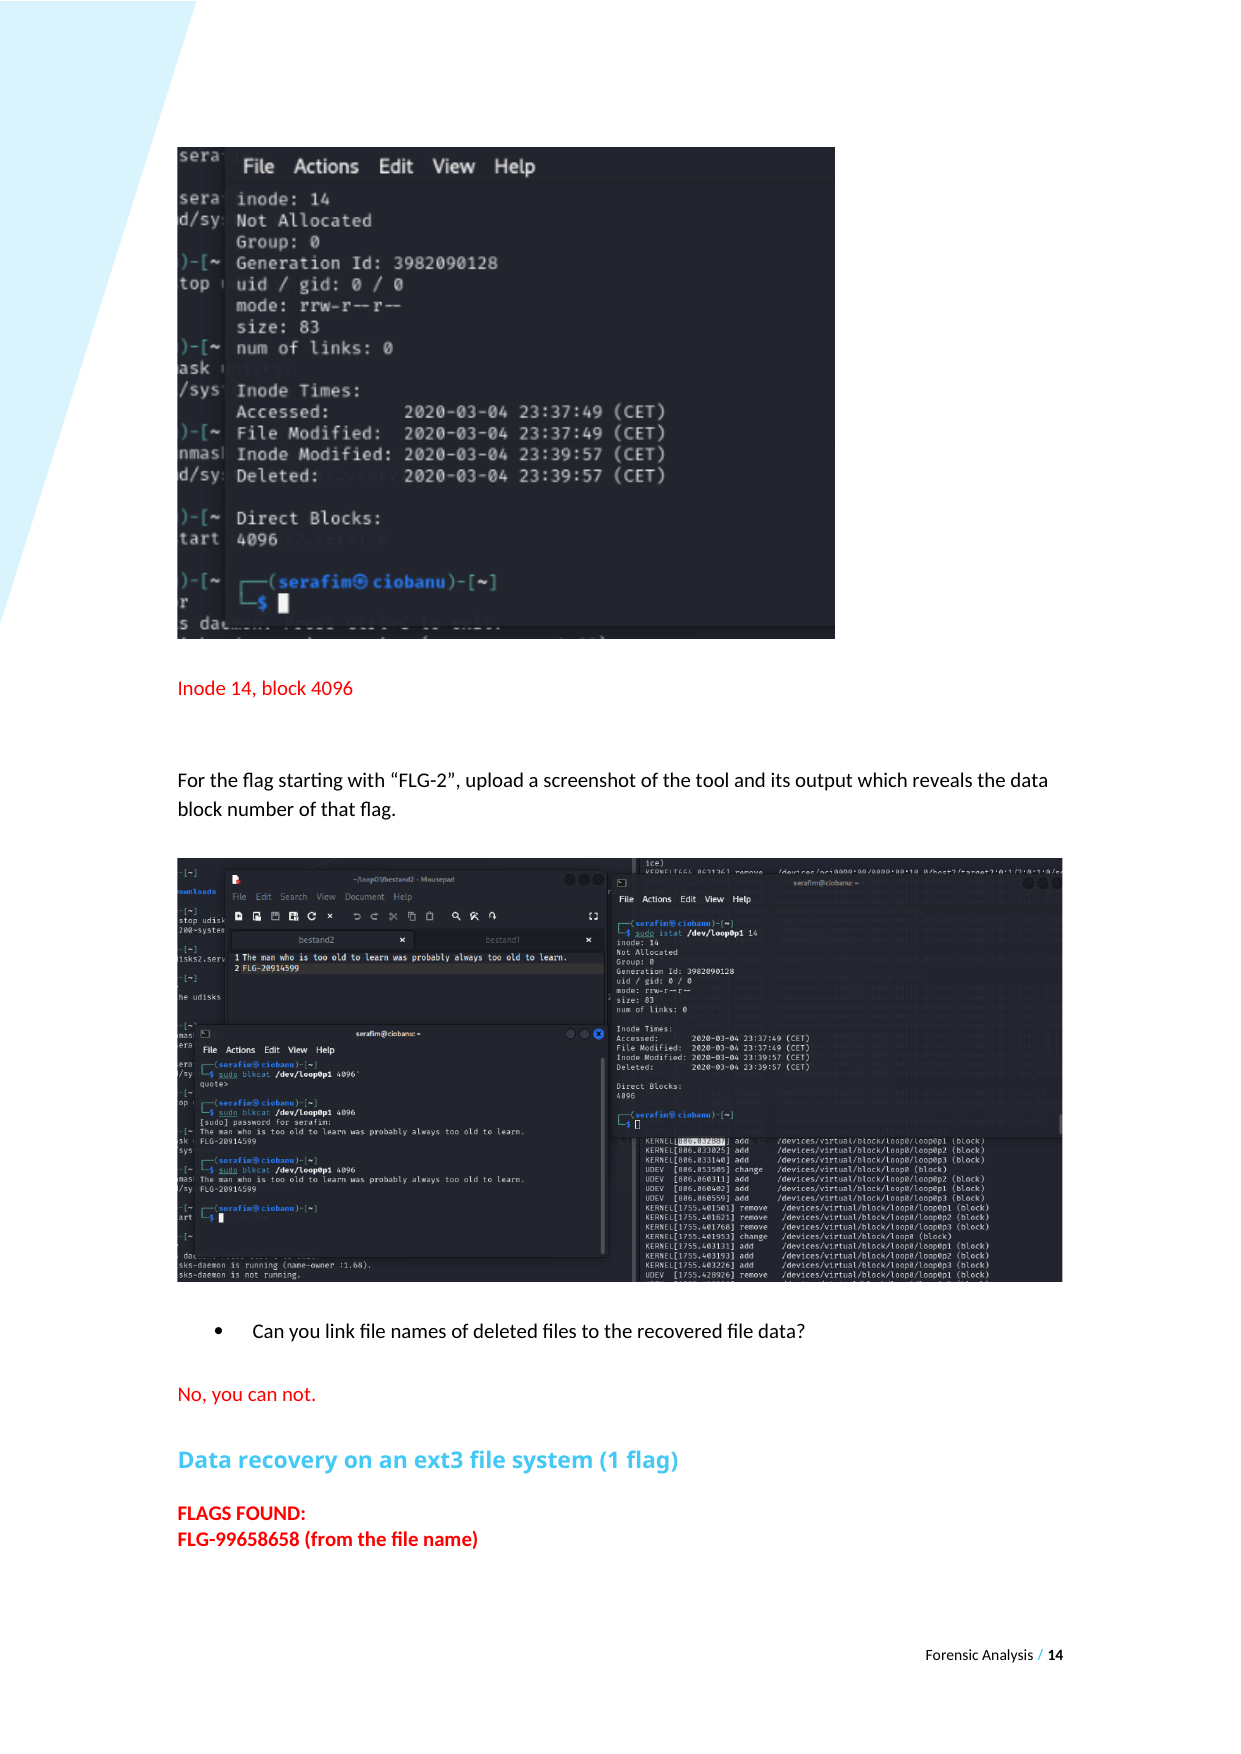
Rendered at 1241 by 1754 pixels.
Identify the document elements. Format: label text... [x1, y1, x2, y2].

text For the flag starting with “FLG-2”, upload a screenshot of the tool and its output which reveals the data block number of that flag. [177, 738, 1063, 822]
picture [0, 1, 1179, 1282]
subtitle Data recovery on an ext3 file system (1 flag) [177, 1444, 1063, 1475]
text No, you can not. [177, 1381, 1063, 1407]
text FLG-99658658 (from the file name) [177, 1526, 1063, 1551]
list Can you link file names of deleted files to the recovered file data? [215, 1319, 1063, 1344]
text FLAGS FOUND: [177, 1500, 1063, 1526]
text Inode 14, block 4096 [177, 675, 1063, 701]
